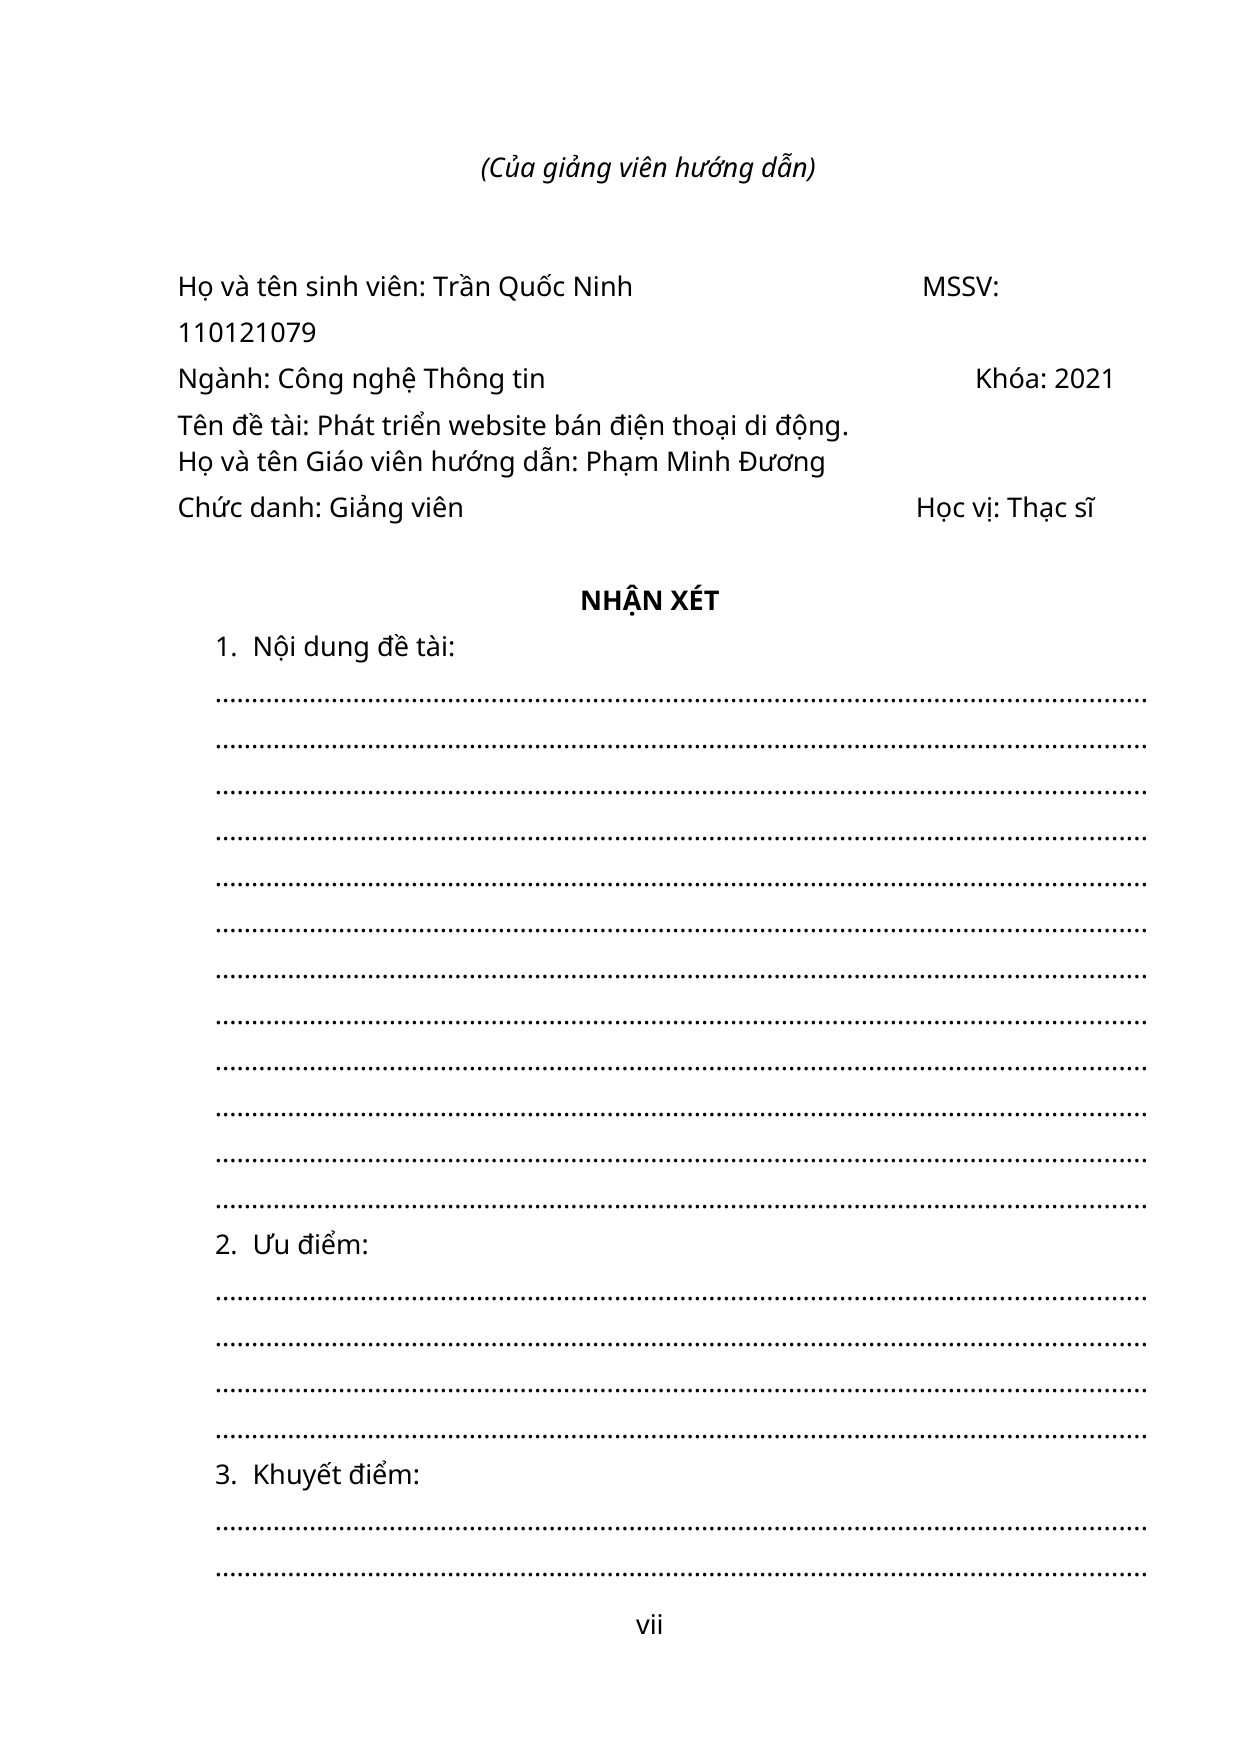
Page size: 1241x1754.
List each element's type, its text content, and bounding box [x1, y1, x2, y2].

text Họ và tên Giáo viên hướng dẫn: Phạm Minh Đương [177, 443, 1122, 480]
text Chức danh: Giảng viên Học vị: Thạc sĩ [177, 489, 1122, 526]
text NHẬN XÉT [177, 581, 1122, 618]
text Tên đề tài: Phát triển website bán điện thoại di động. [177, 406, 1122, 443]
text Họ và tên sinh viên: Trần Quốc Ninh MSSV: 110121079 [177, 268, 1122, 351]
text Ngành: Công nghệ Thông tin Khóa: 2021 [177, 360, 1122, 397]
text (Của giảng viên hướng dẫn) [177, 149, 1122, 186]
list Khuyết điểm: [215, 1456, 1122, 1493]
list Nội dung đề tài: [215, 627, 1122, 664]
list Ưu điểm: [215, 1226, 1122, 1262]
